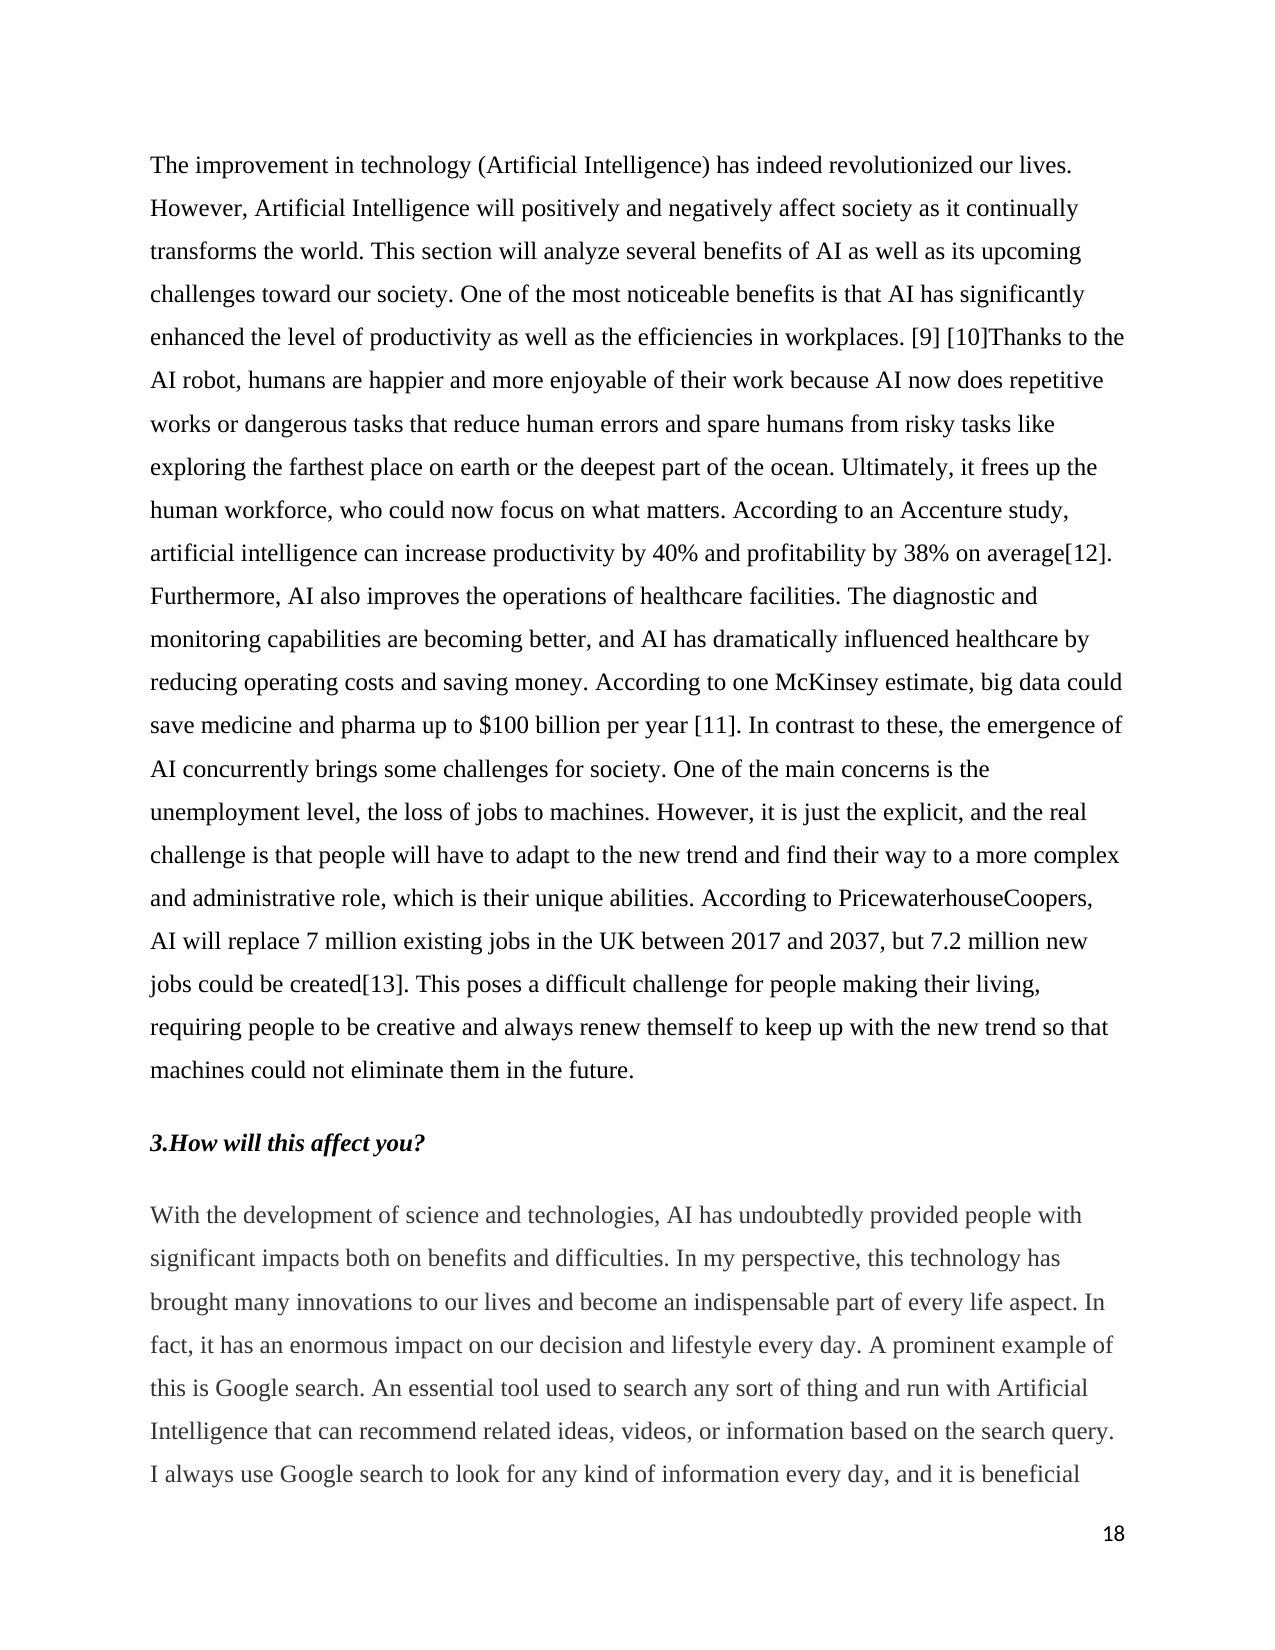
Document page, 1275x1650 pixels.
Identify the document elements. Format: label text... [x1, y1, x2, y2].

text 3.How will this affect you? [150, 1128, 1125, 1157]
text The improvement in technology (Artificial Intelligence) has indeed revolutionized our lives. However, Artificial Intelligence will positively and negatively affect society as it continually transforms the world. This section will analyze several benefits of AI as well as its upcoming challenges toward our society. One of the most noticeable benefits is that AI has significantly enhanced the level of productivity as well as the efficiencies in workplaces. [9] [10]Thanks to the AI robot, humans are happier and more enjoyable of their work because AI now does repetitive works or dangerous tasks that reduce human errors and spare humans from risky tasks like exploring the farthest place on earth or the deepest part of the ocean. Ultimately, it frees up the human workforce, who could now focus on what matters. According to an Accenture study, artificial intelligence can increase productivity by 40% and profitability by 38% on average[12]. Furthermore, AI also improves the operations of healthcare facilities. The diagnostic and monitoring capabilities are becoming better, and AI has dramatically influenced healthcare by reducing operating costs and saving money. According to one McKinsey estimate, big data could save medicine and pharma up to $100 billion per year [11]. In contrast to these, the emergence of AI concurrently brings some challenges for society. One of the main concerns is the unemployment level, the loss of jobs to machines. However, it is just the explicit, and the real challenge is that people will have to adapt to the new trend and find their way to a more complex and administrative role, which is their unique abilities. According to PricewaterhouseCoopers, AI will replace 7 million existing jobs in the UK between 2017 and 2037, but 7.2 million new jobs could be created[13]. This poses a difficult challenge for people making their living, requiring people to be creative and always renew themself to keep up with the new trend so that machines could not eliminate them in the future. [150, 150, 1125, 1084]
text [150, 1200, 1125, 1488]
